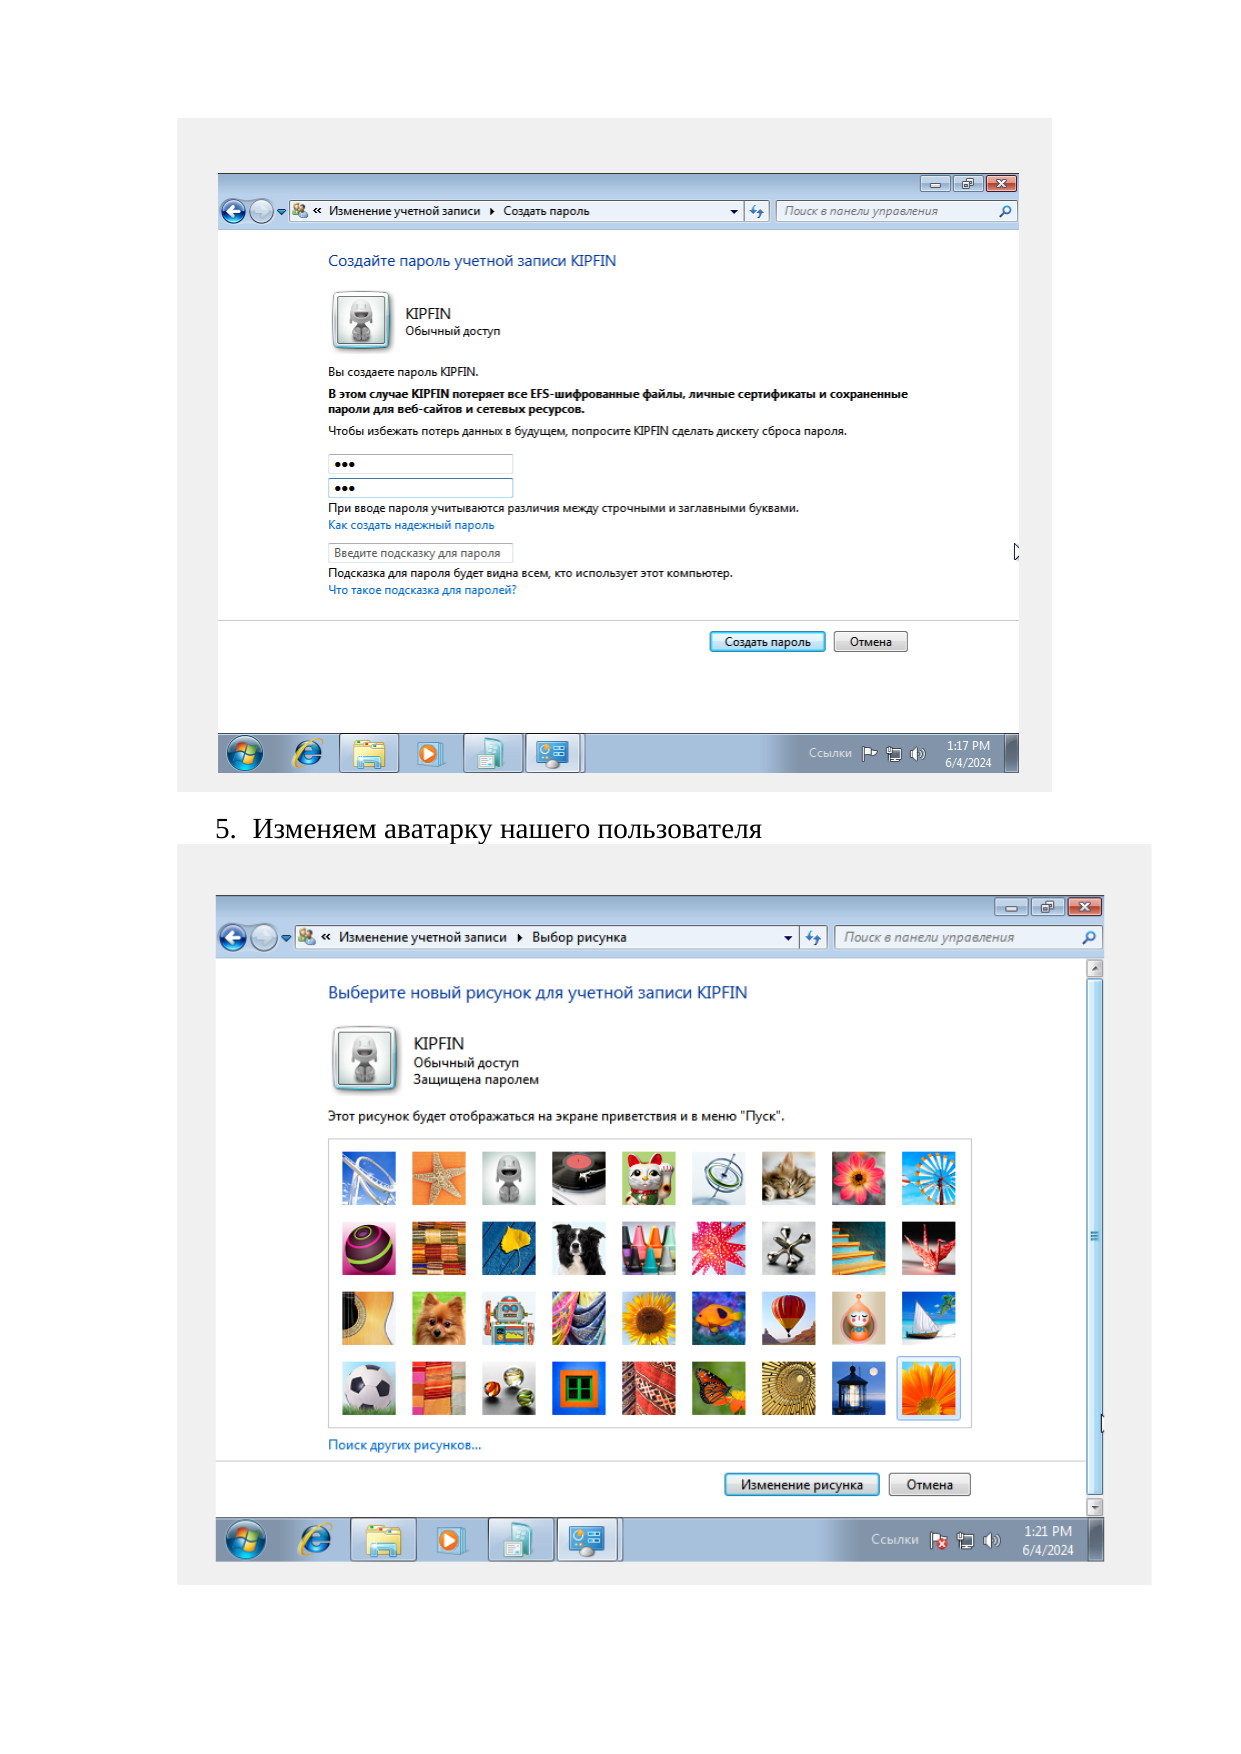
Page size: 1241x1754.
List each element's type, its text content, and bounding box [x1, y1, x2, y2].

list Изменяем аватарку нашего пользователя [215, 811, 1152, 844]
picture [177, 844, 1152, 1585]
picture [177, 118, 1053, 792]
